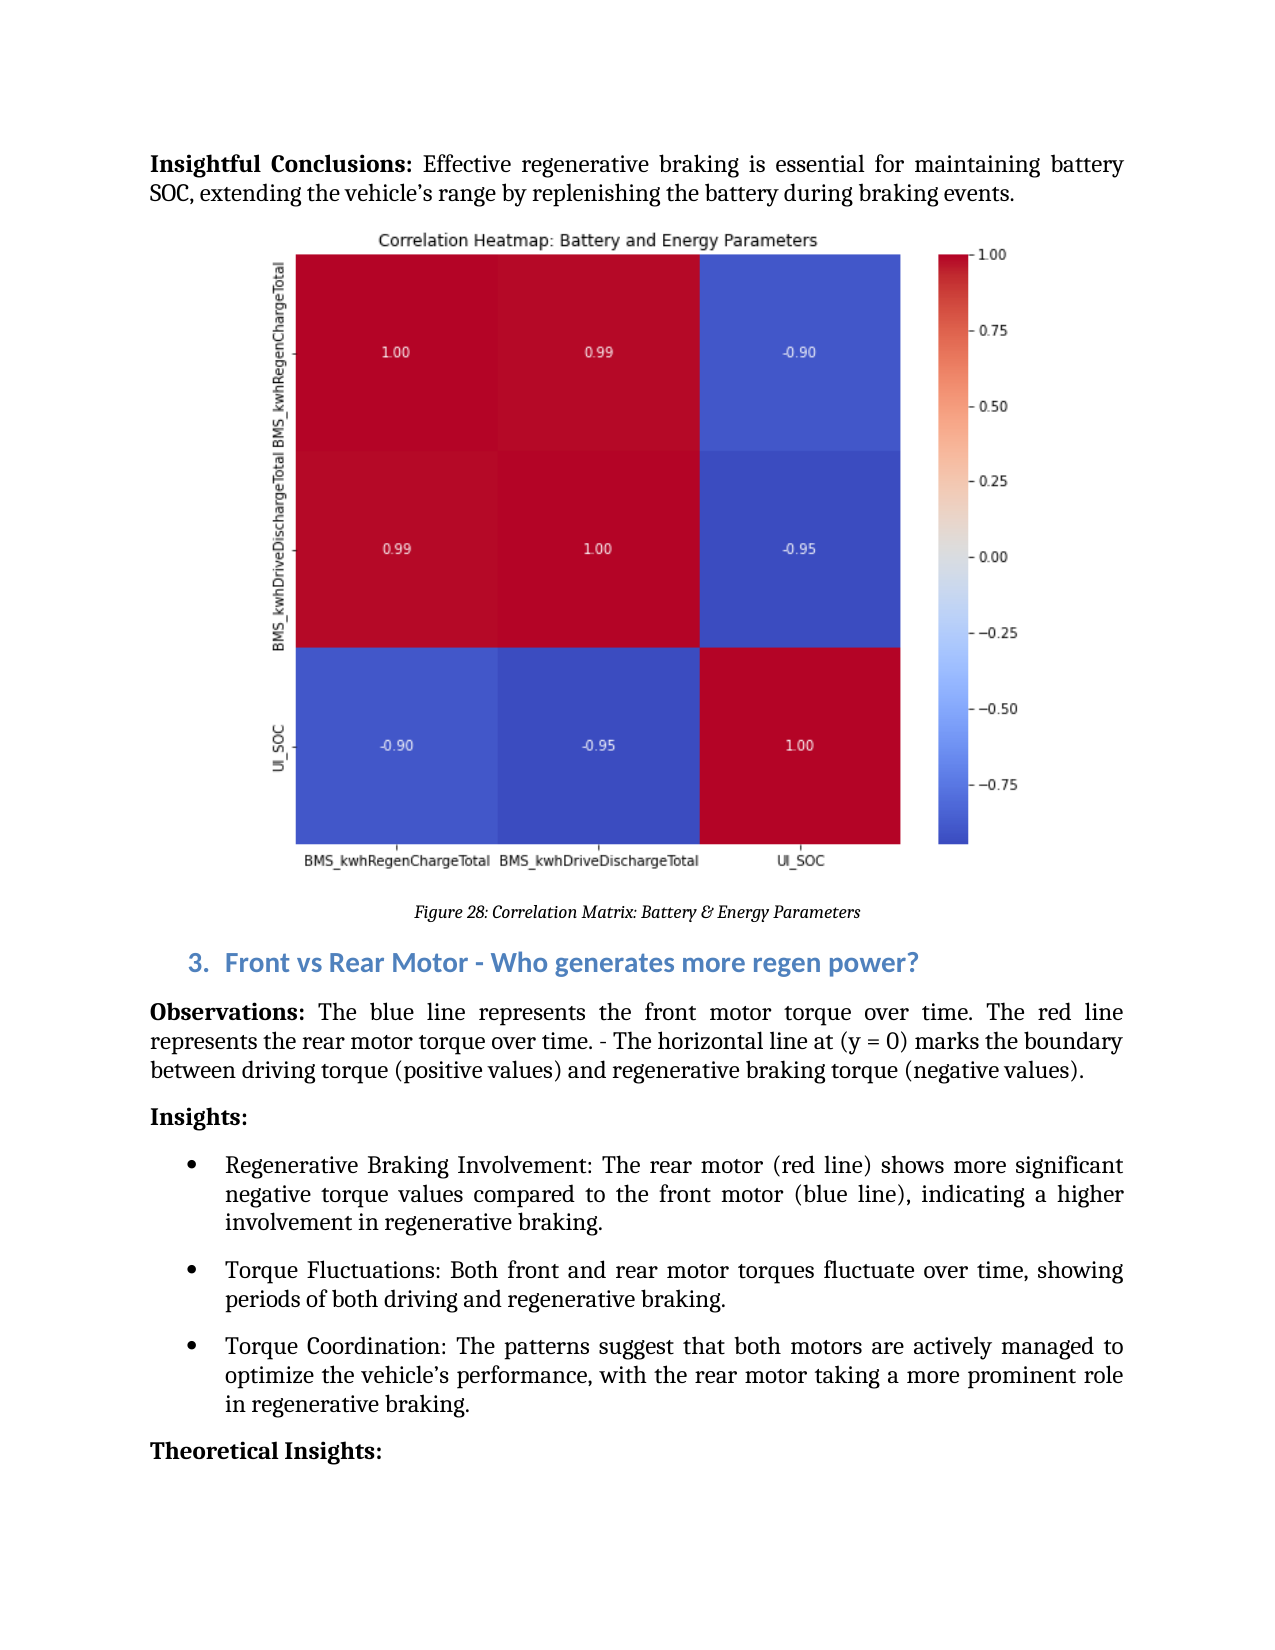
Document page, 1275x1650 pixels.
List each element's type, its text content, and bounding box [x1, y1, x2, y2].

text Insightful Conclusions: Effective regenerative braking is essential for maintaining battery SOC, extending the vehicle’s range by replenishing the battery during braking events. [150, 150, 1125, 207]
subtitle Front vs Rear Motor - Who generates more regen power? [187, 944, 1125, 979]
picture [241, 226, 1034, 883]
text Insights: [150, 1103, 1125, 1132]
list Torque Fluctuations: Both front and rear motor torques fluctuate over time, showing periods of both driving and regenerative braking. [187, 1256, 1125, 1313]
list Regenerative Braking Involvement: The rear motor (red line) shows more significant negative torque values compared to the front motor (blue line), indicating a higher involvement in regenerative braking. [187, 1151, 1125, 1237]
text Observations: The blue line represents the front motor torque over time. The red line represents the rear motor torque over time. - The horizontal line at (y = 0) marks the boundary between driving torque (positive values) and regenerative braking torque (negative values). [150, 998, 1125, 1084]
list Torque Coordination: The patterns suggest that both motors are actively managed to optimize the vehicle’s performance, with the rear motor taking a more prominent role in regenerative braking. [187, 1332, 1125, 1418]
text Figure 28: Correlation Matrix: Battery & Energy Parameters [150, 902, 1125, 923]
text Theoretical Insights: [150, 1437, 1125, 1466]
